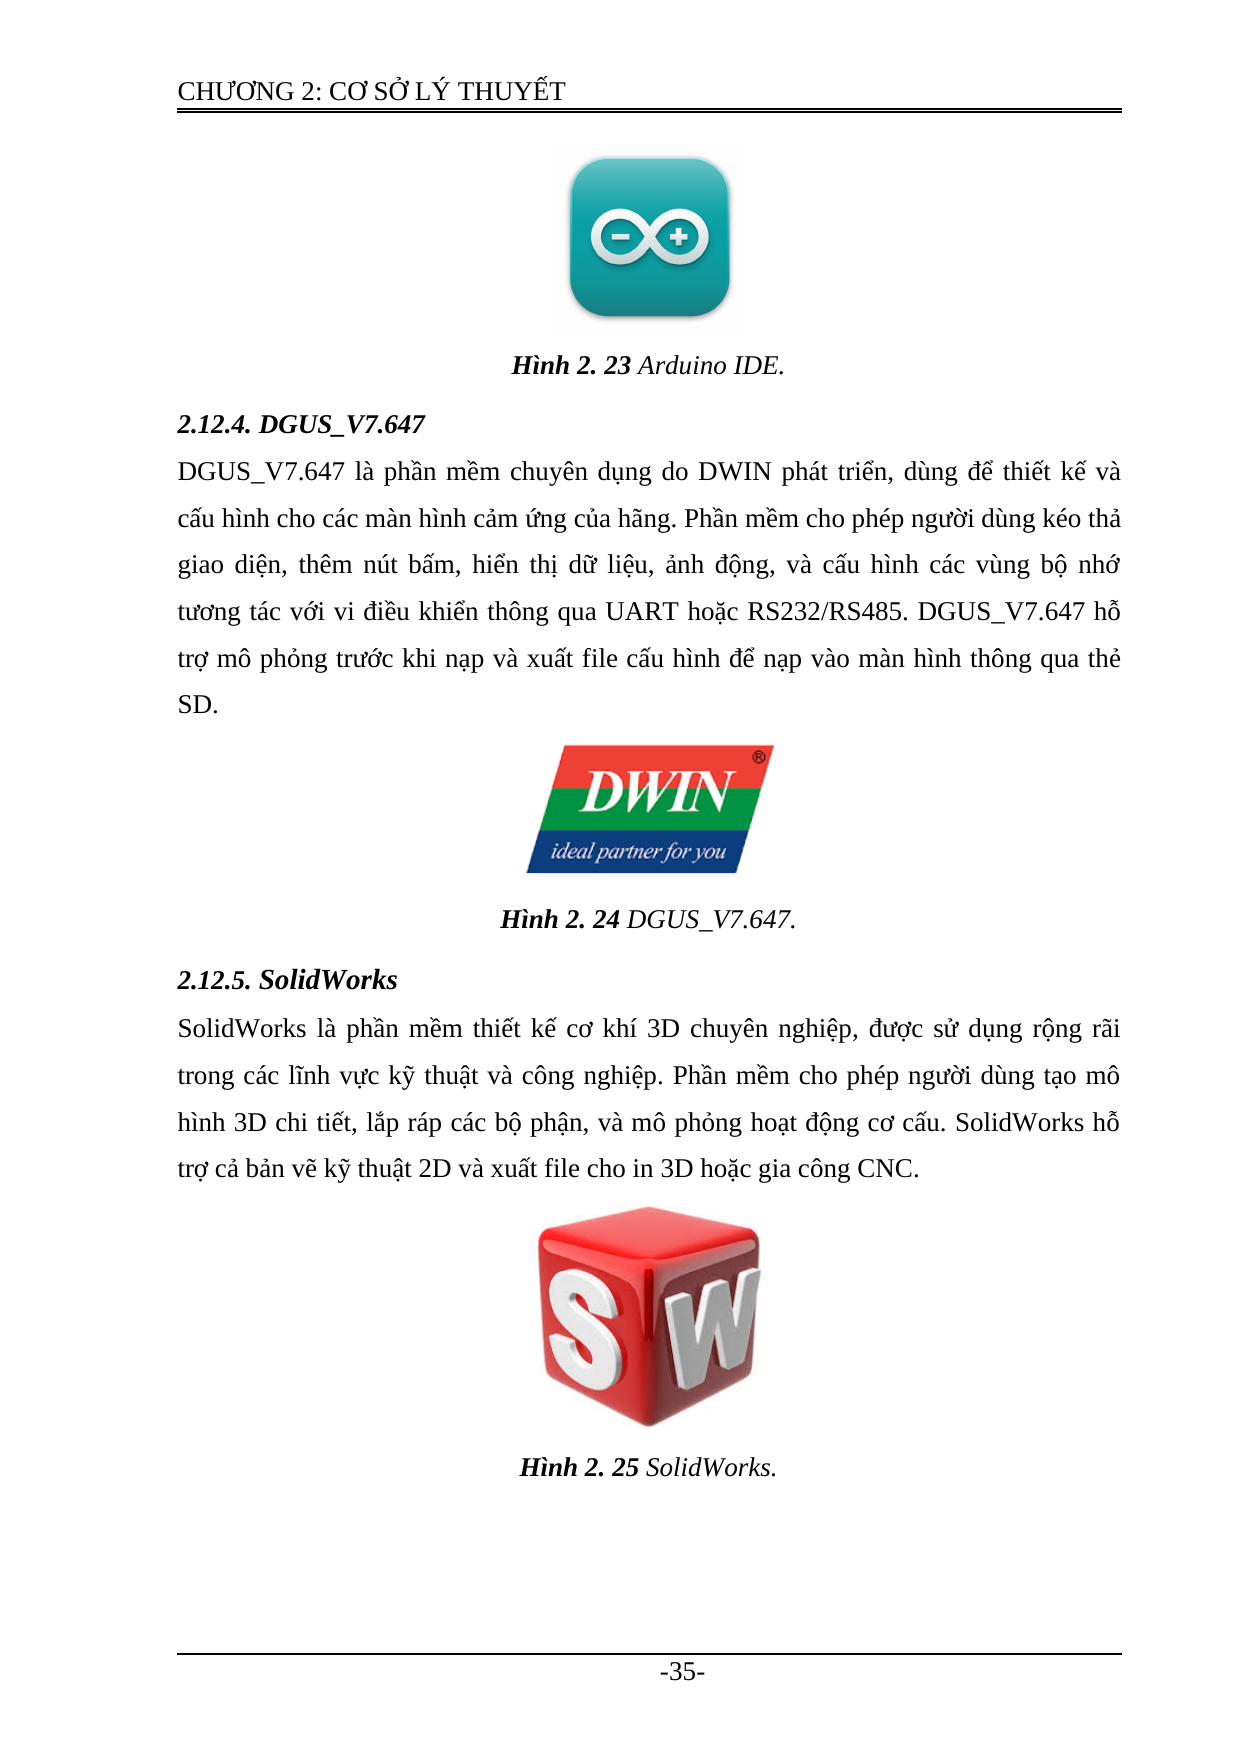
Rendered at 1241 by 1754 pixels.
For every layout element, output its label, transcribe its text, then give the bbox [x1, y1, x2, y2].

text Hình 2. 25 SolidWorks. [177, 1451, 1122, 1482]
text DGUS_V7.647 là phần mềm chuyên dụng do DWIN phát triển, dùng để thiết kế và cấu hình cho các màn hình cảm ứng của hãng. Phần mềm cho phép người dùng kéo thả giao diện, thêm nút bấm, hiển thị dữ liệu, ảnh động, và cấu hình các vùng bộ nhớ tương tác với vi điều khiển thông qua UART hoặc RS232/RS485. DGUS_V7.647 hỗ trợ mô phỏng trước khi nạp và xuất file cấu hình để nạp vào màn hình thông qua thẻ SD. [177, 455, 1122, 720]
picture [554, 144, 745, 334]
picture [531, 1199, 768, 1436]
text SolidWorks là phần mềm thiết kế cơ khí 3D chuyên nghiệp, được sử dụng rộng rãi trong các lĩnh vực kỹ thuật và công nghiệp. Phần mềm cho phép người dùng tạo mô hình 3D chi tiết, lắp ráp các bộ phận, và mô phỏng hoạt động cơ cấu. SolidWorks hỗ trợ cả bản vẽ kỹ thuật 2D và xuất file cho in 3D hoặc gia công CNC. [177, 1012, 1122, 1183]
subtitle DGUS_V7.647 [177, 408, 1122, 440]
text Hình 2. 23 Arduino IDE. [177, 349, 1122, 381]
subtitle SolidWorks [177, 962, 1122, 996]
picture [516, 735, 783, 888]
text Hình 2. 24 DGUS_V7.647. [177, 903, 1122, 934]
